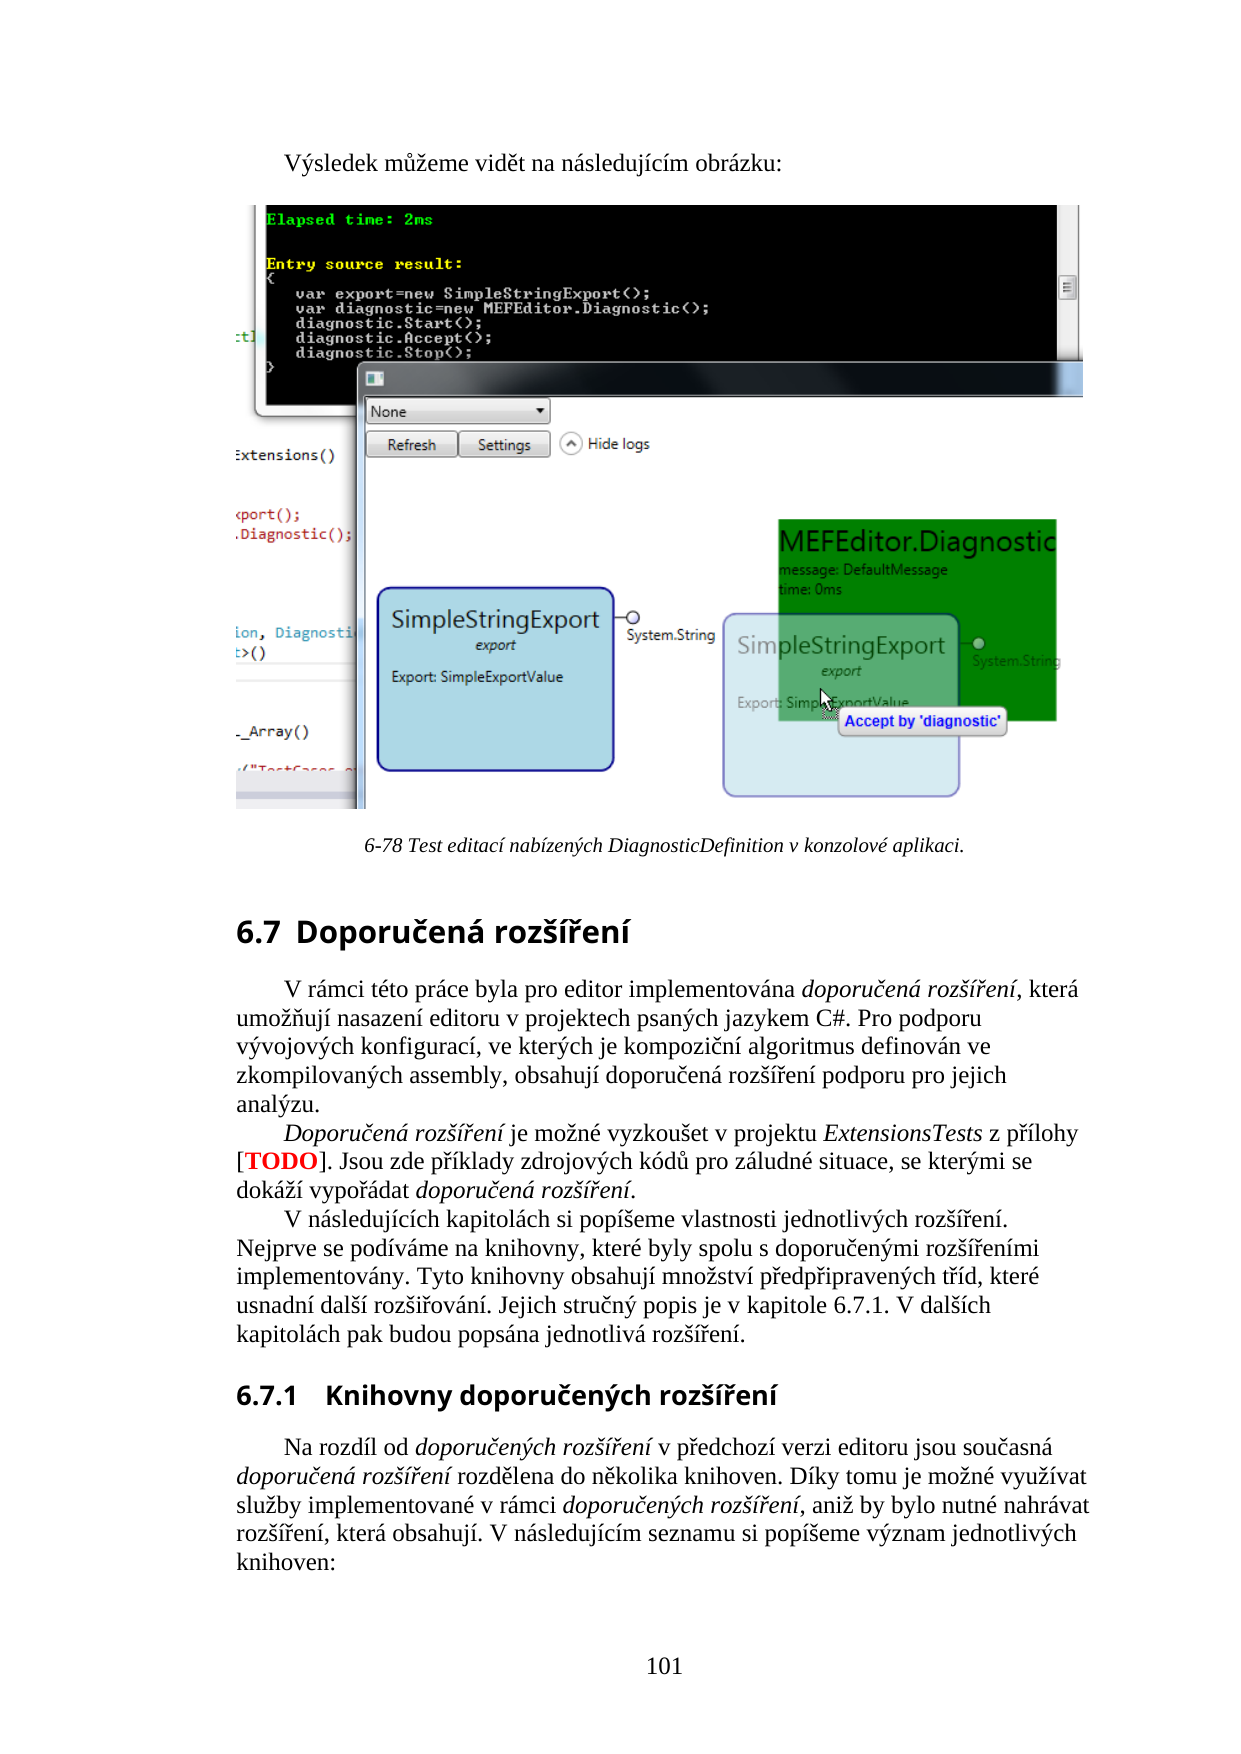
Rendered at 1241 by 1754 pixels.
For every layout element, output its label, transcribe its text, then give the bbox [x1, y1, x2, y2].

subtitle Doporučená rozšíření [236, 910, 1092, 953]
text Na rozdíl od doporučených rozšíření v předchozí verzi editoru jsou současná doporučená rozšíření rozdělena do několika knihoven. Díky tomu je možné využívat služby implementované v rámci doporučených rozšíření, aniž by bylo nutné nahrávat rozšíření, která obsahují. V následujícím seznamu si popíšeme význam jednotlivých knihoven: [236, 1432, 1092, 1576]
text Doporučená rozšíření je možné vyzkoušet v projektu ExtensionsTests z přílohy [TODO]. Jsou zde příklady zdrojových kódů pro záludné situace, se kterými se dokáží vypořádat doporučená rozšíření. [236, 1118, 1092, 1204]
text V rámci této práce byla pro editor implementována doporučená rozšíření, která umožňují nasazení editoru v projektech psaných jazykem C#. Pro podporu vývojových konfigurací, ve kterých je kompoziční algoritmus definován ve zkompilovaných assembly, obsahují doporučená rozšíření podporu pro jejich analýzu. [236, 974, 1092, 1118]
text V následujících kapitolách si popíšeme vlastnosti jednotlivých rozšíření. Nejprve se podíváme na knihovny, které byly spolu s doporučenými rozšířeními implementovány. Tyto knihovny obsahují množství předpřipravených tříd, které usnadní další rozšiřování. Jejich stručný popis je v kapitole 6.7.1. V dalších kapitolách pak budou popsána jednotlivá rozšíření. [236, 1204, 1092, 1348]
text Výsledek můžeme vidět na následujícím obrázku: [236, 148, 1092, 176]
subtitle Knihovny doporučených rozšíření [236, 1377, 1092, 1414]
picture [236, 205, 1083, 809]
